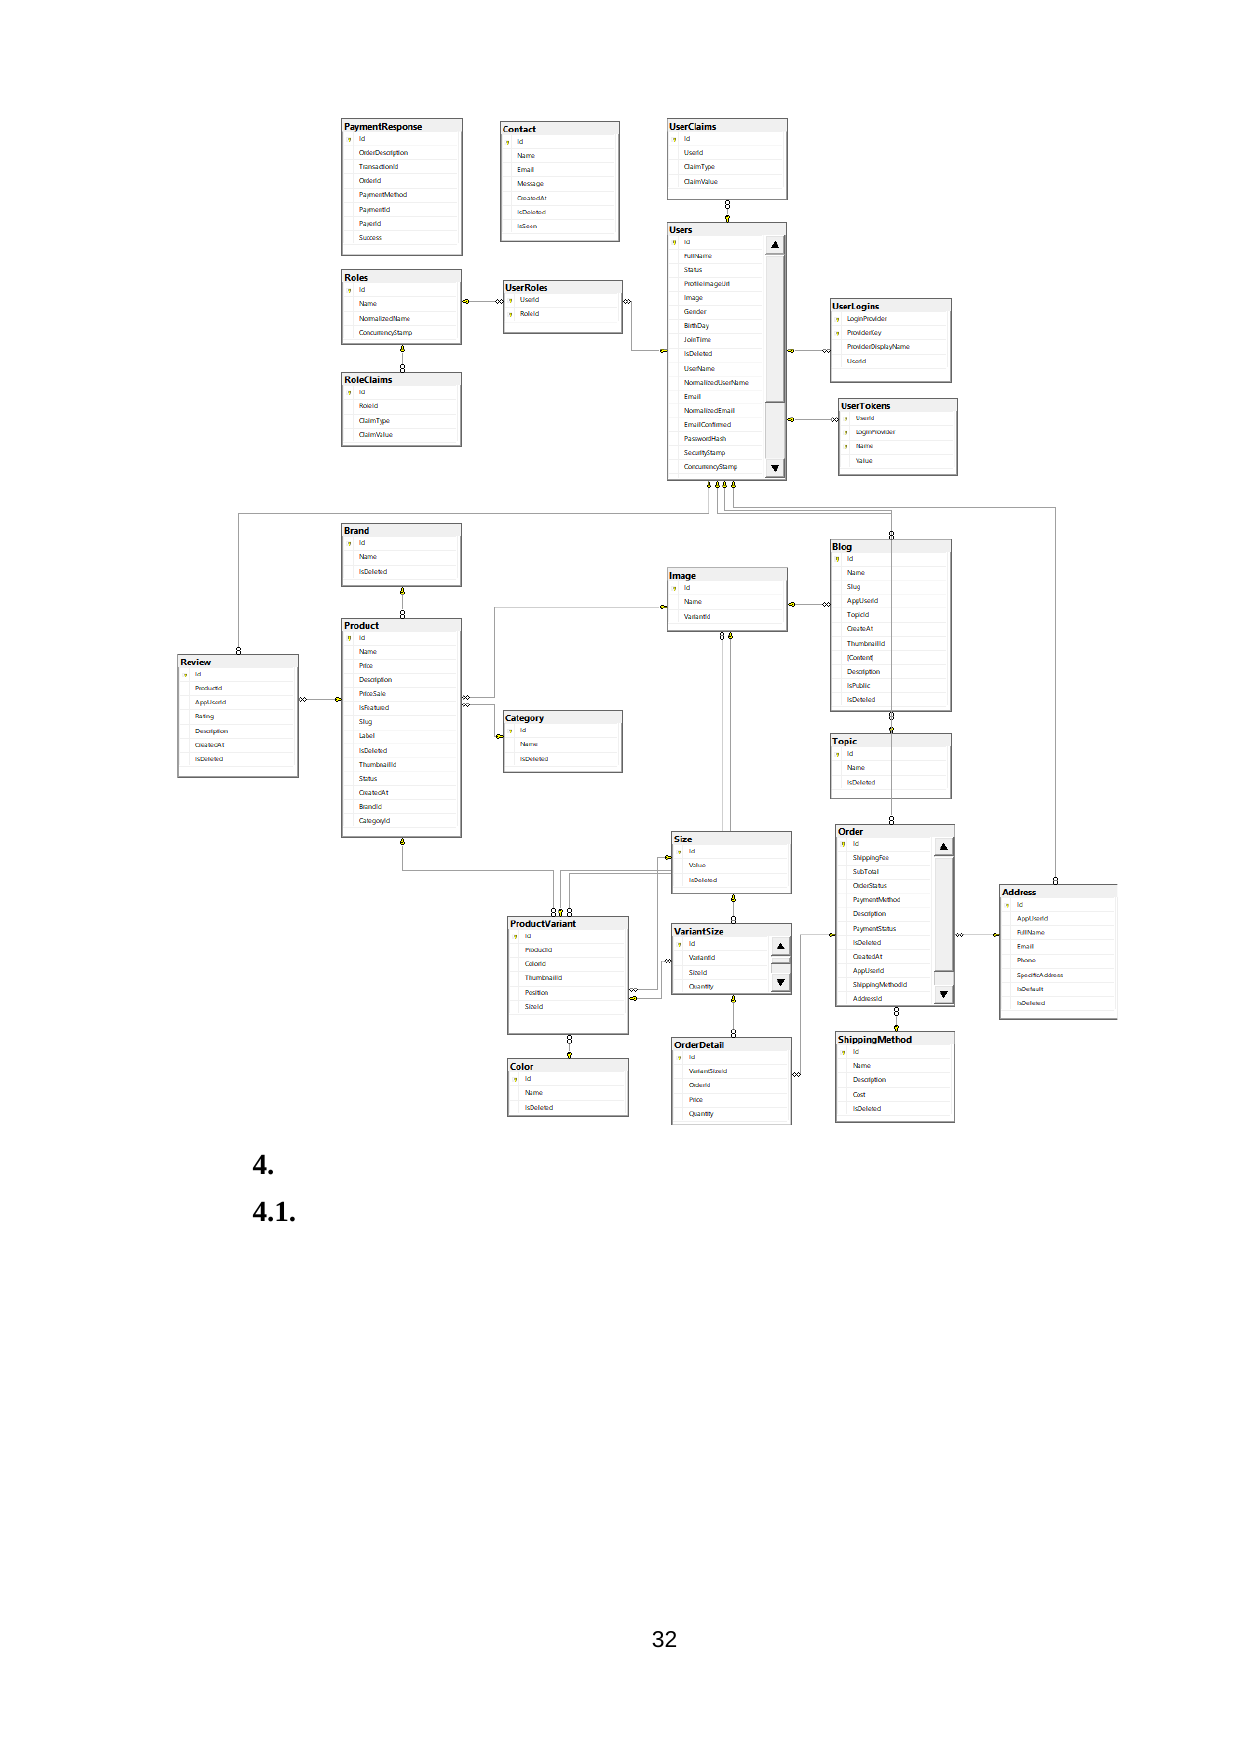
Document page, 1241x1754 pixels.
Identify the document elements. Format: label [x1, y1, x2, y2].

picture [177, 118, 1118, 1125]
